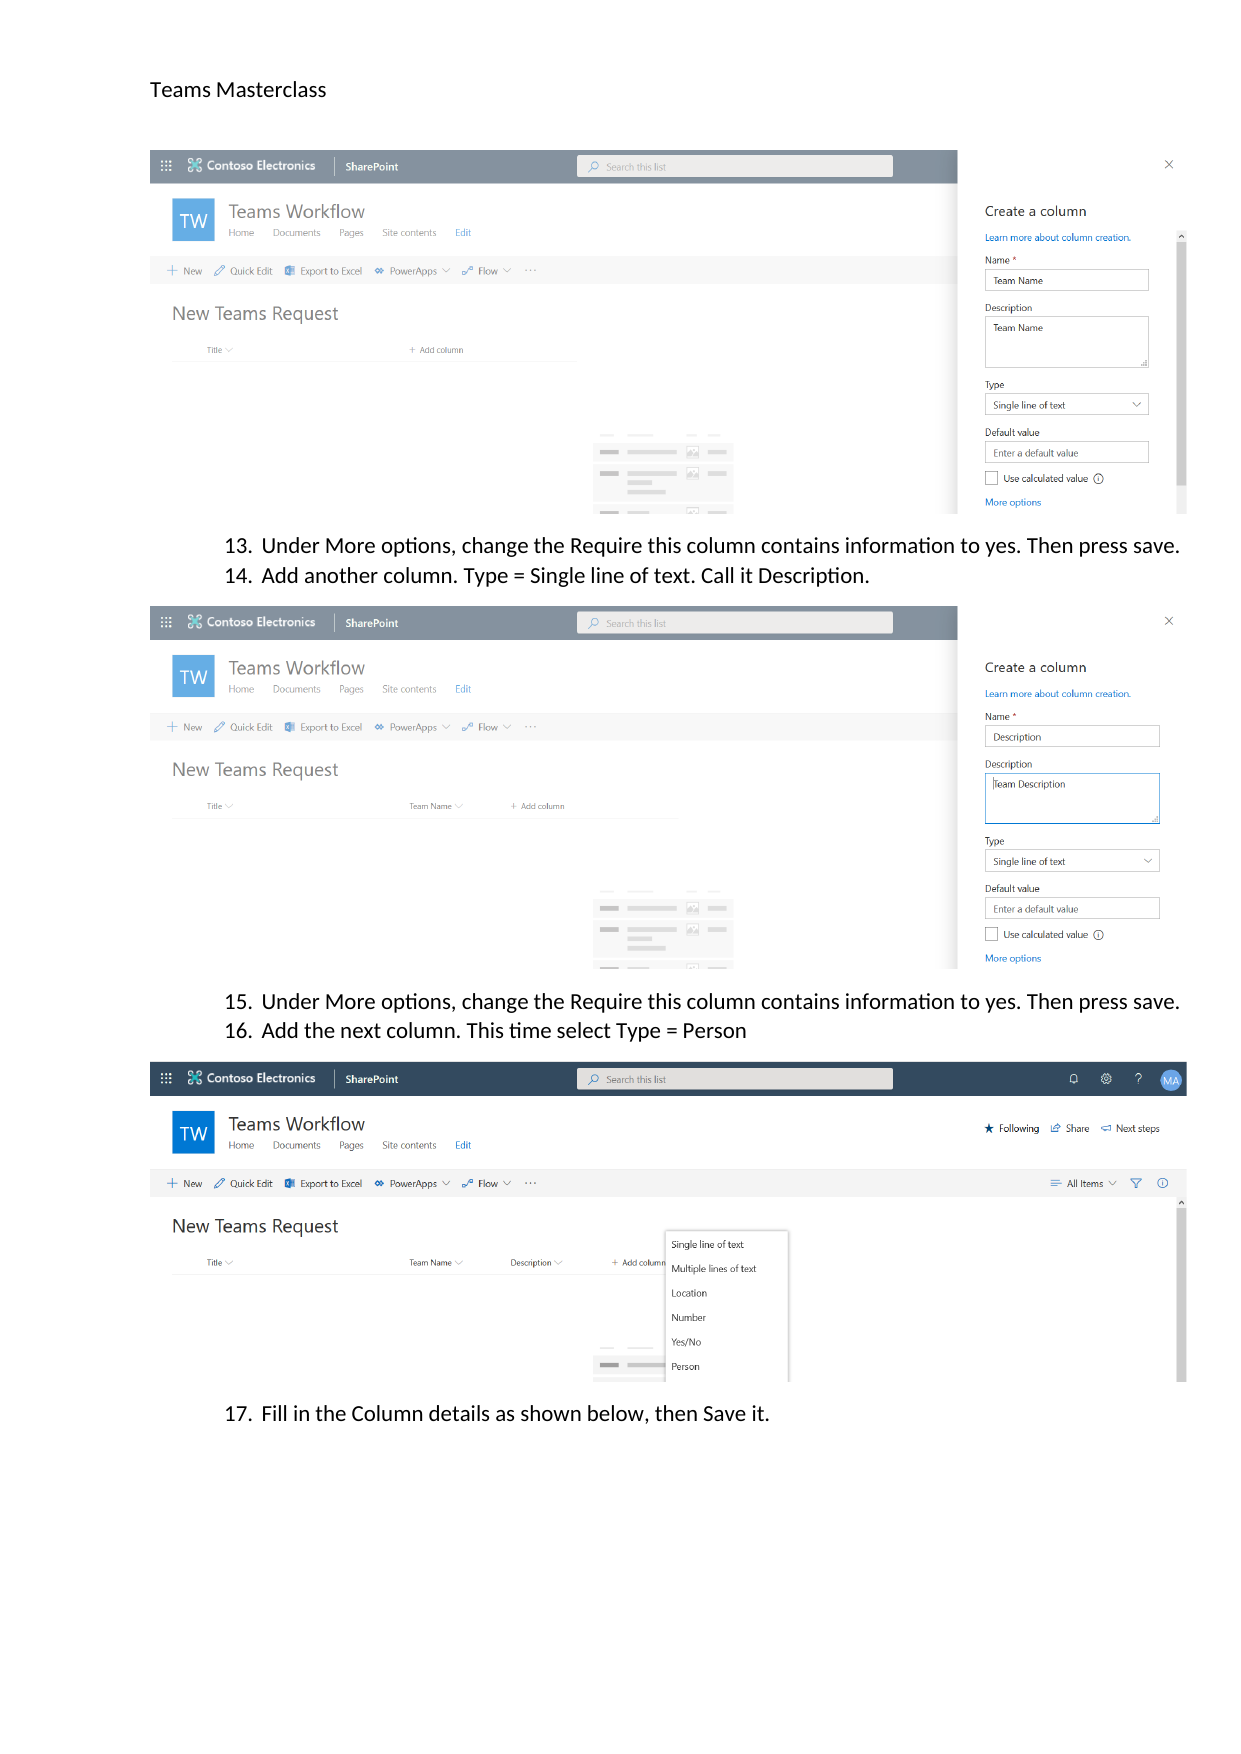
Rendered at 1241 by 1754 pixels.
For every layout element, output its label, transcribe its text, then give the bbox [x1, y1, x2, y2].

picture [150, 150, 1187, 514]
list Add another column. Type = Single line of text. Call it Description. [224, 561, 1187, 589]
picture [150, 606, 1187, 969]
picture [150, 1061, 1187, 1382]
list Under More options, change the Require this column contains information to yes. Then press save. [224, 987, 1187, 1015]
list Under More options, change the Require this column contains information to yes. Then press save. [224, 532, 1187, 560]
list Add the next column. This time select Type = Person [224, 1016, 1187, 1044]
list Fill in the Column details as shown below, then Save it. [224, 1399, 1187, 1427]
